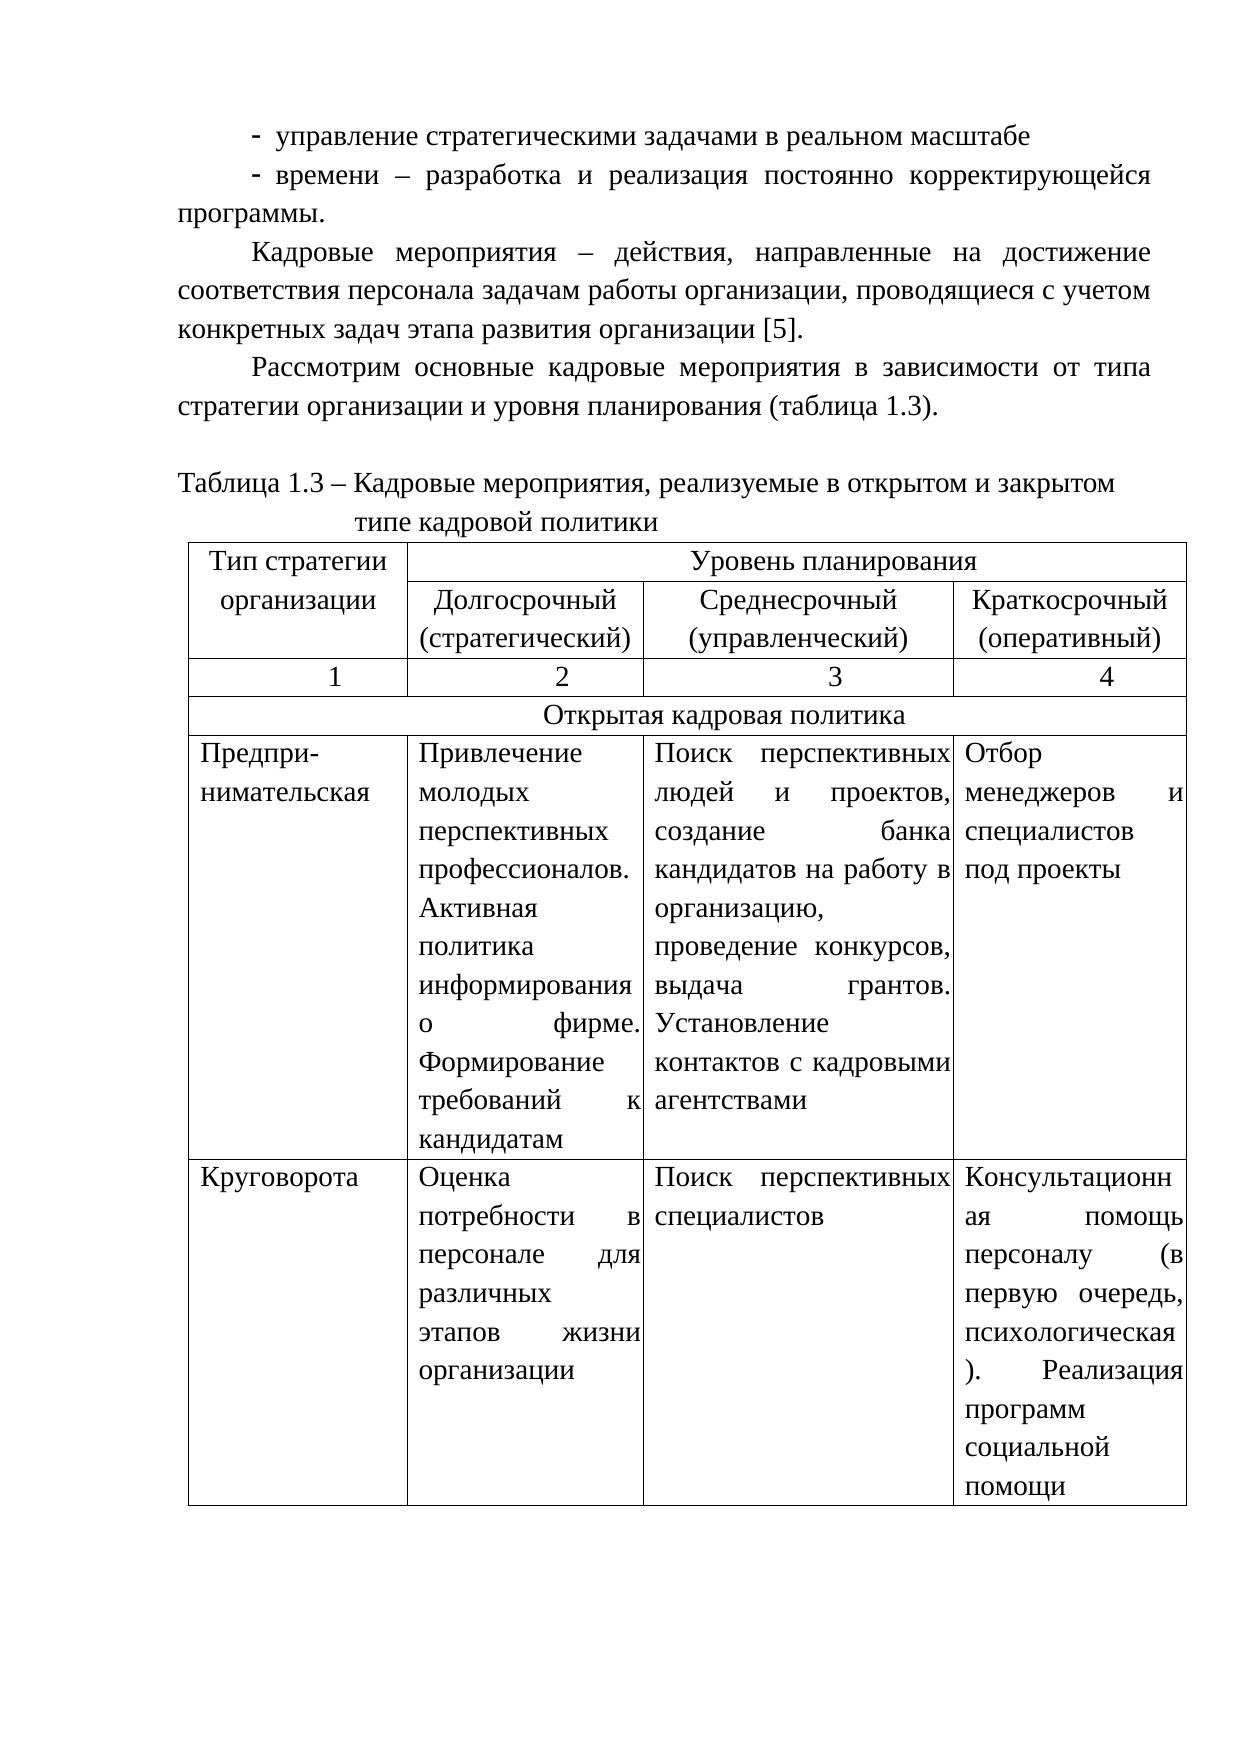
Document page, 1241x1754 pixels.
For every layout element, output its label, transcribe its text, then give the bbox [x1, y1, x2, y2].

table_cell Долгосрочный (стратегический) [408, 582, 643, 658]
table_cell Оценка потребности в персонале для различных этапов жизни организации [408, 1160, 643, 1505]
table_cell 4 [954, 659, 1186, 696]
table_cell 1 [189, 659, 407, 696]
table_cell Поиск перспективных специалистов [644, 1160, 953, 1505]
text Рассмотрим основные кадровые мероприятия в зависимости от типа стратегии организации и уровня планирования (таблица 1.3). [177, 349, 1152, 422]
table_cell Отбор менеджеров и специалистов под проекты [954, 736, 1186, 1158]
table_cell Открытая кадровая политика [189, 697, 1186, 734]
text Кадровые мероприятия – действия, направленные на достижение соответствия персонала задачам работы организации, проводящиеся с учетом конкретных задач этапа развития организации [5]. [177, 234, 1152, 344]
text Таблица 1.3 – Кадровые мероприятия, реализуемые в открытом и закрытом типе кадровой политики [177, 465, 1152, 537]
table_cell Круговорота [189, 1160, 407, 1505]
table_header Тип стратегии организации [189, 543, 407, 658]
table_cell Консультационная помощь персоналу (в первую очередь, психологическая). Реализация программ социальной помощи [954, 1160, 1186, 1505]
table_header Уровень планирования [408, 543, 1186, 581]
list времени – разработка и реализация постоянно корректирующейся программы. [177, 157, 1152, 229]
table_cell Поиск перспективных людей и проектов, создание банка кандидатов на работу в организацию, проведение конкурсов, выдача грантов. Установление контактов с кадровыми агентствами [644, 736, 953, 1158]
table_cell Привлечение молодых перспективных профессионалов. Активная политика информирования о фирме. Формирование требований к кандидатам [408, 736, 643, 1158]
table_cell 2 [408, 659, 643, 696]
list управление стратегическими задачами в реальном масштабе [177, 118, 1152, 152]
table_cell 3 [644, 659, 953, 696]
table_cell Предпри-нимательская [189, 736, 407, 1158]
table_cell Краткосрочный (оперативный) [954, 582, 1186, 658]
table_cell Среднесрочный (управленческий) [644, 582, 953, 658]
